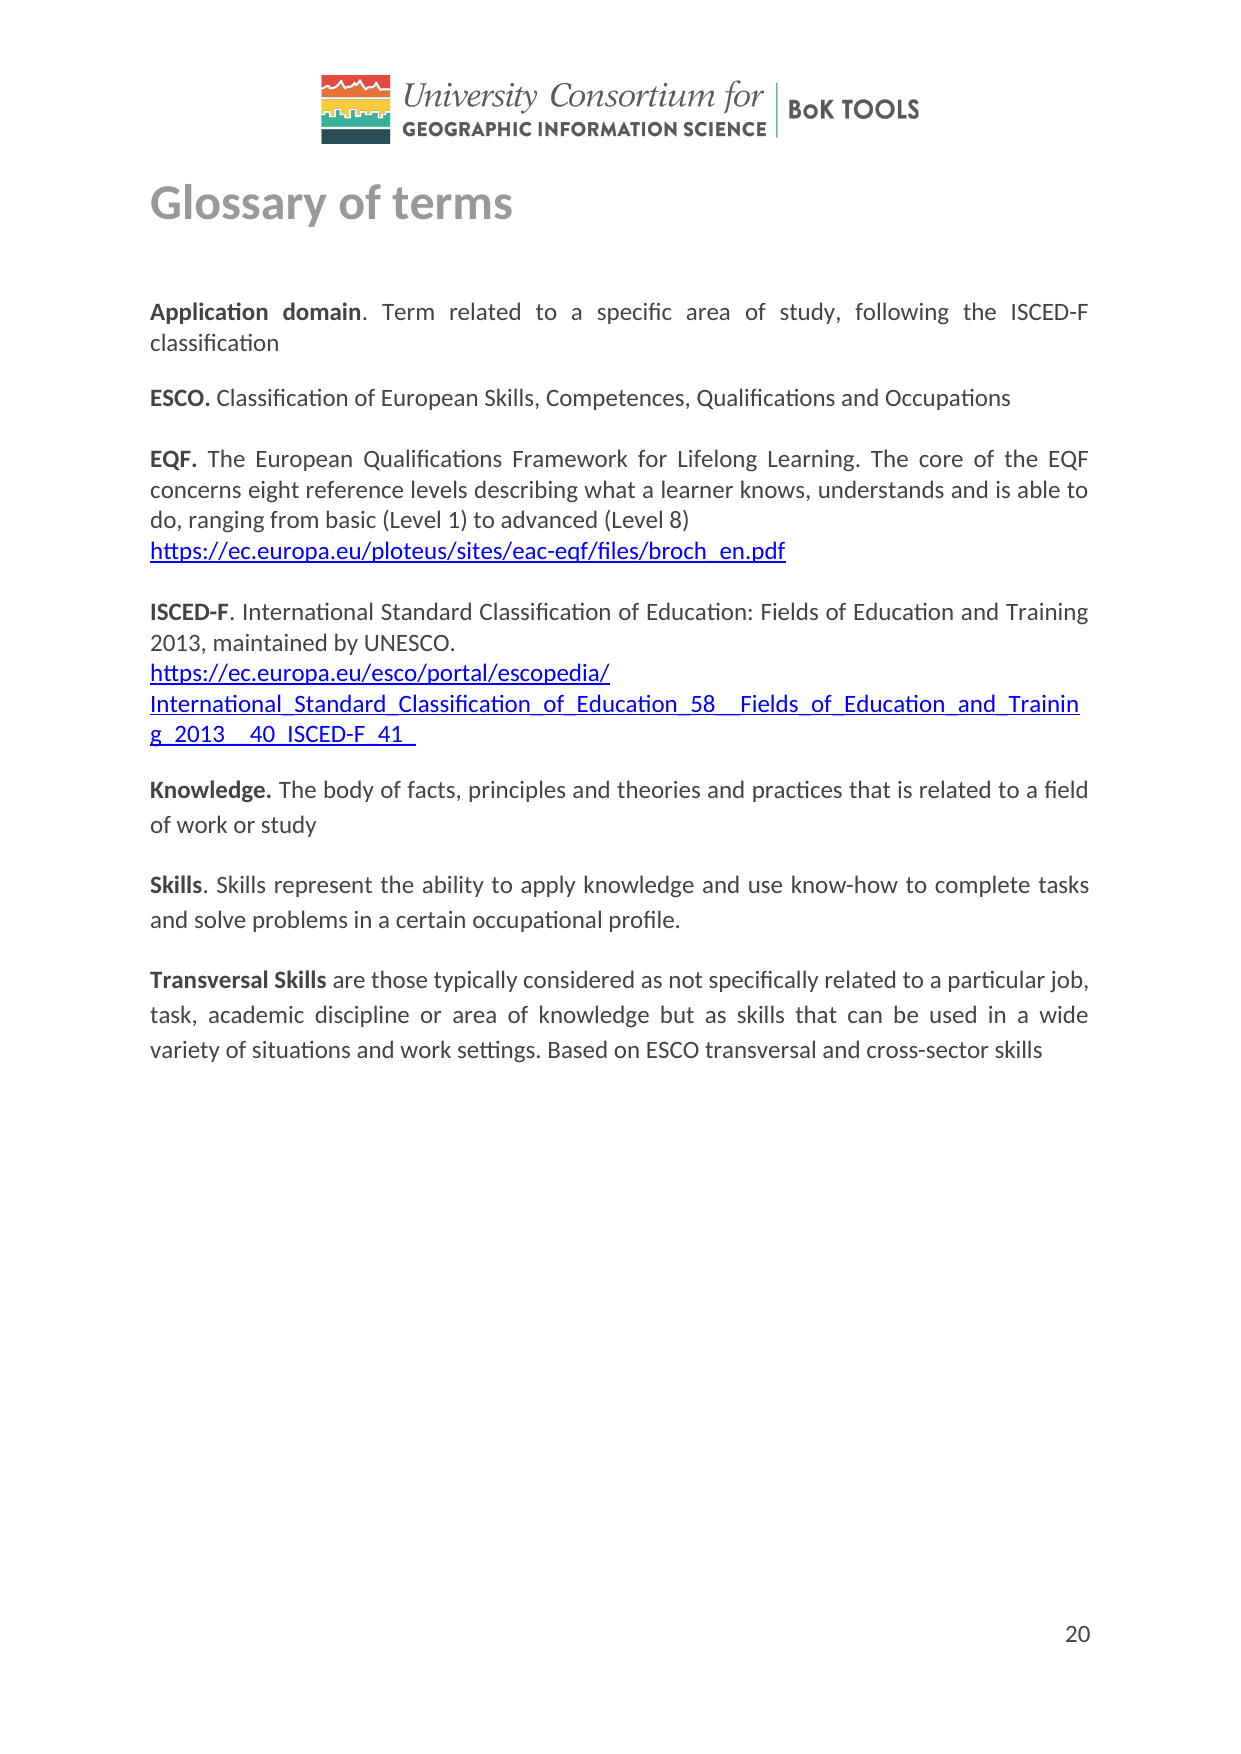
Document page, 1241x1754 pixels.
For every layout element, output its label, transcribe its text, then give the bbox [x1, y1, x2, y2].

text Transversal Skills are those typically considered as not specifically related to a particular job, task, academic discipline or area of knowledge but as skills that can be used in a wide variety of situations and work settings. Based on ESCO transversal and cross-sector skills [150, 964, 1090, 1064]
text https://ec.europa.eu/esco/portal/escopedia/International_Standard_Classification_of_Education_58__Fields_of_Education_and_Training_2013__40_ISCED-F_41_ [150, 657, 1090, 749]
text https://ec.europa.eu/ploteus/sites/eac-eqf/files/broch_en.pdf [150, 535, 1090, 566]
text Knowledge. The body of facts, principles and theories and practices that is related to a field of work or study [150, 774, 1090, 839]
text ESCO. Classification of European Skills, Competences, Qualifications and Occupations [150, 383, 1090, 413]
subtitle Glossary of terms [150, 171, 1090, 232]
text Skills. Skills represent the ability to apply knowledge and use know-how to complete tasks and solve problems in a certain occupational profile. [150, 869, 1090, 934]
text Application domain. Term related to a specific area of study, following the ISCED-F classification [150, 297, 1090, 358]
picture [321, 75, 919, 144]
text ISCED-F. International Standard Classification of Education: Fields of Education and Training 2013, maintained by UNESCO. [150, 596, 1090, 657]
text EQF. The European Qualifications Framework for Lifelong Learning. The core of the EQF concerns eight reference levels describing what a learner knows, understands and is able to do, ranging from basic (Level 1) to advanced (Level 8) [150, 444, 1090, 535]
